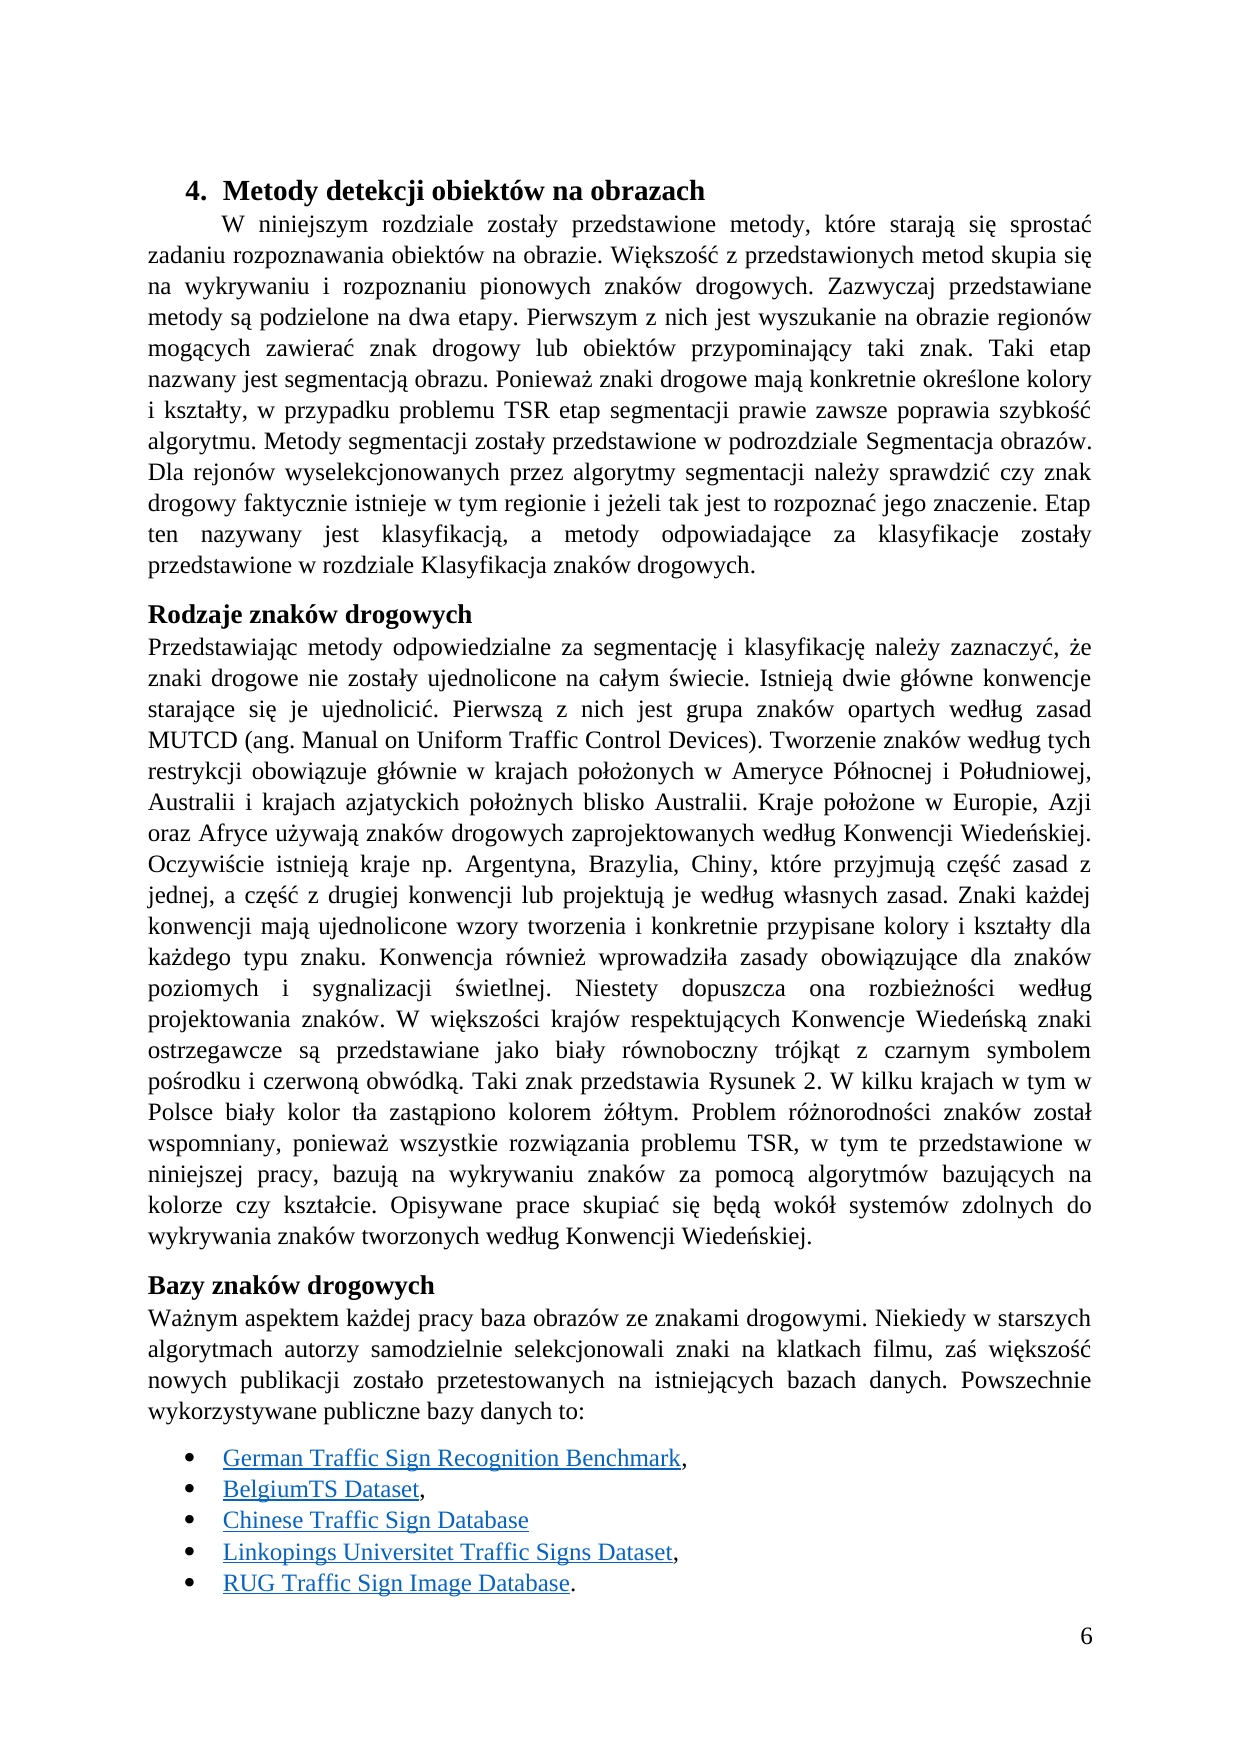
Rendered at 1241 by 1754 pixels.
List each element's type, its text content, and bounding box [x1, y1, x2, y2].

list Chinese Traffic Sign Database [185, 1506, 1092, 1534]
list Linkopings Universitet Traffic Signs Dataset, [185, 1537, 1092, 1565]
text Ważnym aspektem każdej pracy baza obrazów ze znakami drogowymi. Niekiedy w starszych algorytmach autorzy samodzielnie selekcjonowali znaki na klatkach filmu, zaś większość nowych publikacji zostało przetestowanych na istniejących bazach danych. Powszechnie wykorzystywane publiczne bazy danych to: [148, 1303, 1092, 1424]
text Przedstawiając metody odpowiedzialne za segmentację i klasyfikację należy zaznaczyć, że znaki drogowe nie zostały ujednolicone na całym świecie. Istnieją dwie główne konwencje starające się je ujednolicić. Pierwszą z nich jest grupa znaków opartych według zasad MUTCD (ang. Manual on Uniform Traffic Control Devices). Tworzenie znaków według tych restrykcji obowiązuje głównie w krajach położonych w Ameryce Północnej i Południowej, Australii i krajach azjatyckich położnych blisko Australii. Kraje położone w Europie, Azji oraz Afryce używają znaków drogowych zaprojektowanych według Konwencji Wiedeńskiej. Oczywiście istnieją kraje np. Argentyna, Brazylia, Chiny, które przyjmują część zasad z jednej, a część z drugiej konwencji lub projektują je według własnych zasad. Znaki każdej konwencji mają ujednolicone wzory tworzenia i konkretnie przypisane kolory i kształty dla każdego typu znaku. Konwencja również wprowadziła zasady obowiązujące dla znaków poziomych i sygnalizacji świetlnej. Niestety dopuszcza ona rozbieżności według projektowania znaków. W większości krajów respektujących Konwencje Wiedeńską znaki ostrzegawcze są przedstawiane jako biały równoboczny trójkąt z czarnym symbolem pośrodku i czerwoną obwódką. Taki znak przedstawia Rysunek 2. W kilku krajach w tym w Polsce biały kolor tła zastąpiono kolorem żółtym. Problem różnorodności znaków został wspomniany, ponieważ wszystkie rozwiązania problemu TSR, w tym te przedstawione w niniejszej pracy, bazują na wykrywaniu znaków za pomocą algorytmów bazujących na kolorze czy kształcie. Opisywane prace skupiać się będą wokół systemów zdolnych do wykrywania znaków tworzonych według Konwencji Wiedeńskiej. [148, 632, 1092, 1250]
list RUG Traffic Sign Image Database. [185, 1568, 1092, 1596]
text W niniejszym rozdziale zostały przedstawione metody, które starają się sprostać zadaniu rozpoznawania obiektów na obrazie. Większość z przedstawionych metod skupia się na wykrywaniu i rozpoznaniu pionowych znaków drogowych. Zazwyczaj przedstawiane metody są podzielone na dwa etapy. Pierwszym z nich jest wyszukanie na obrazie regionów mogących zawierać znak drogowy lub obiektów przypominający taki znak. Taki etap nazwany jest segmentacją obrazu. Ponieważ znaki drogowe mają konkretnie określone kolory i kształty, w przypadku problemu TSR etap segmentacji prawie zawsze poprawia szybkość algorytmu. Metody segmentacji zostały przedstawione w podrozdziale Segmentacja obrazów. Dla rejonów wyselekcjonowanych przez algorytmy segmentacji należy sprawdzić czy znak drogowy faktycznie istnieje w tym regionie i jeżeli tak jest to rozpoznać jego znaczenie. Etap ten nazywany jest klasyfikacją, a metody odpowiadające za klasyfikacje zostały przedstawione w rozdziale Klasyfikacja znaków drogowych. [148, 209, 1092, 579]
list German Traffic Sign Recognition Benchmark, [185, 1443, 1092, 1472]
subtitle Metody detekcji obiektów na obrazach [185, 173, 1092, 206]
list BelgiumTS Dataset, [185, 1474, 1092, 1503]
subtitle Rodzaje znaków drogowych [148, 598, 1092, 629]
subtitle Bazy znaków drogowych [148, 1269, 1092, 1300]
